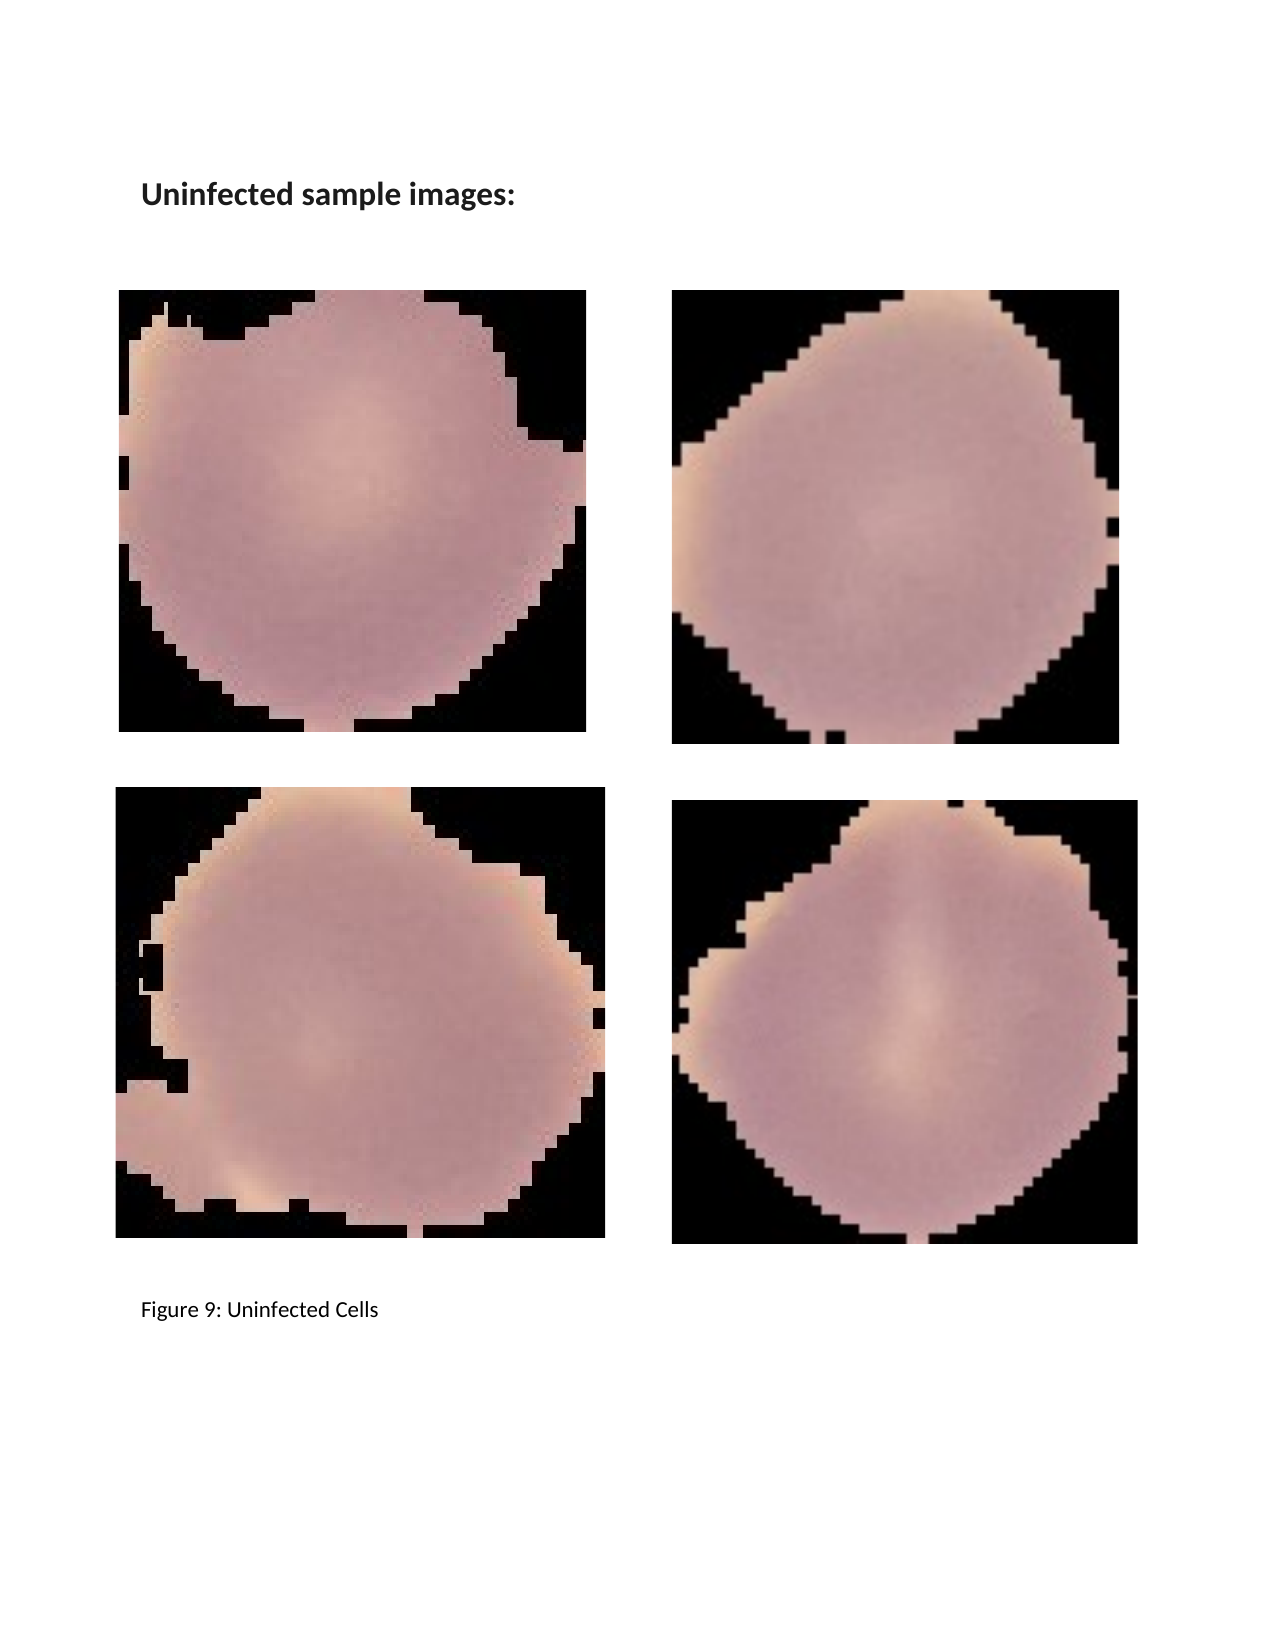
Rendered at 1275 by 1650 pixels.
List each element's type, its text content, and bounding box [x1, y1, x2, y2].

picture [118, 290, 587, 732]
text Uninfected sample images: [141, 173, 1275, 214]
text Figure 9: Uninfected Cells [141, 1295, 1275, 1323]
picture [671, 800, 1138, 1244]
picture [115, 787, 605, 1238]
picture [671, 290, 1120, 744]
